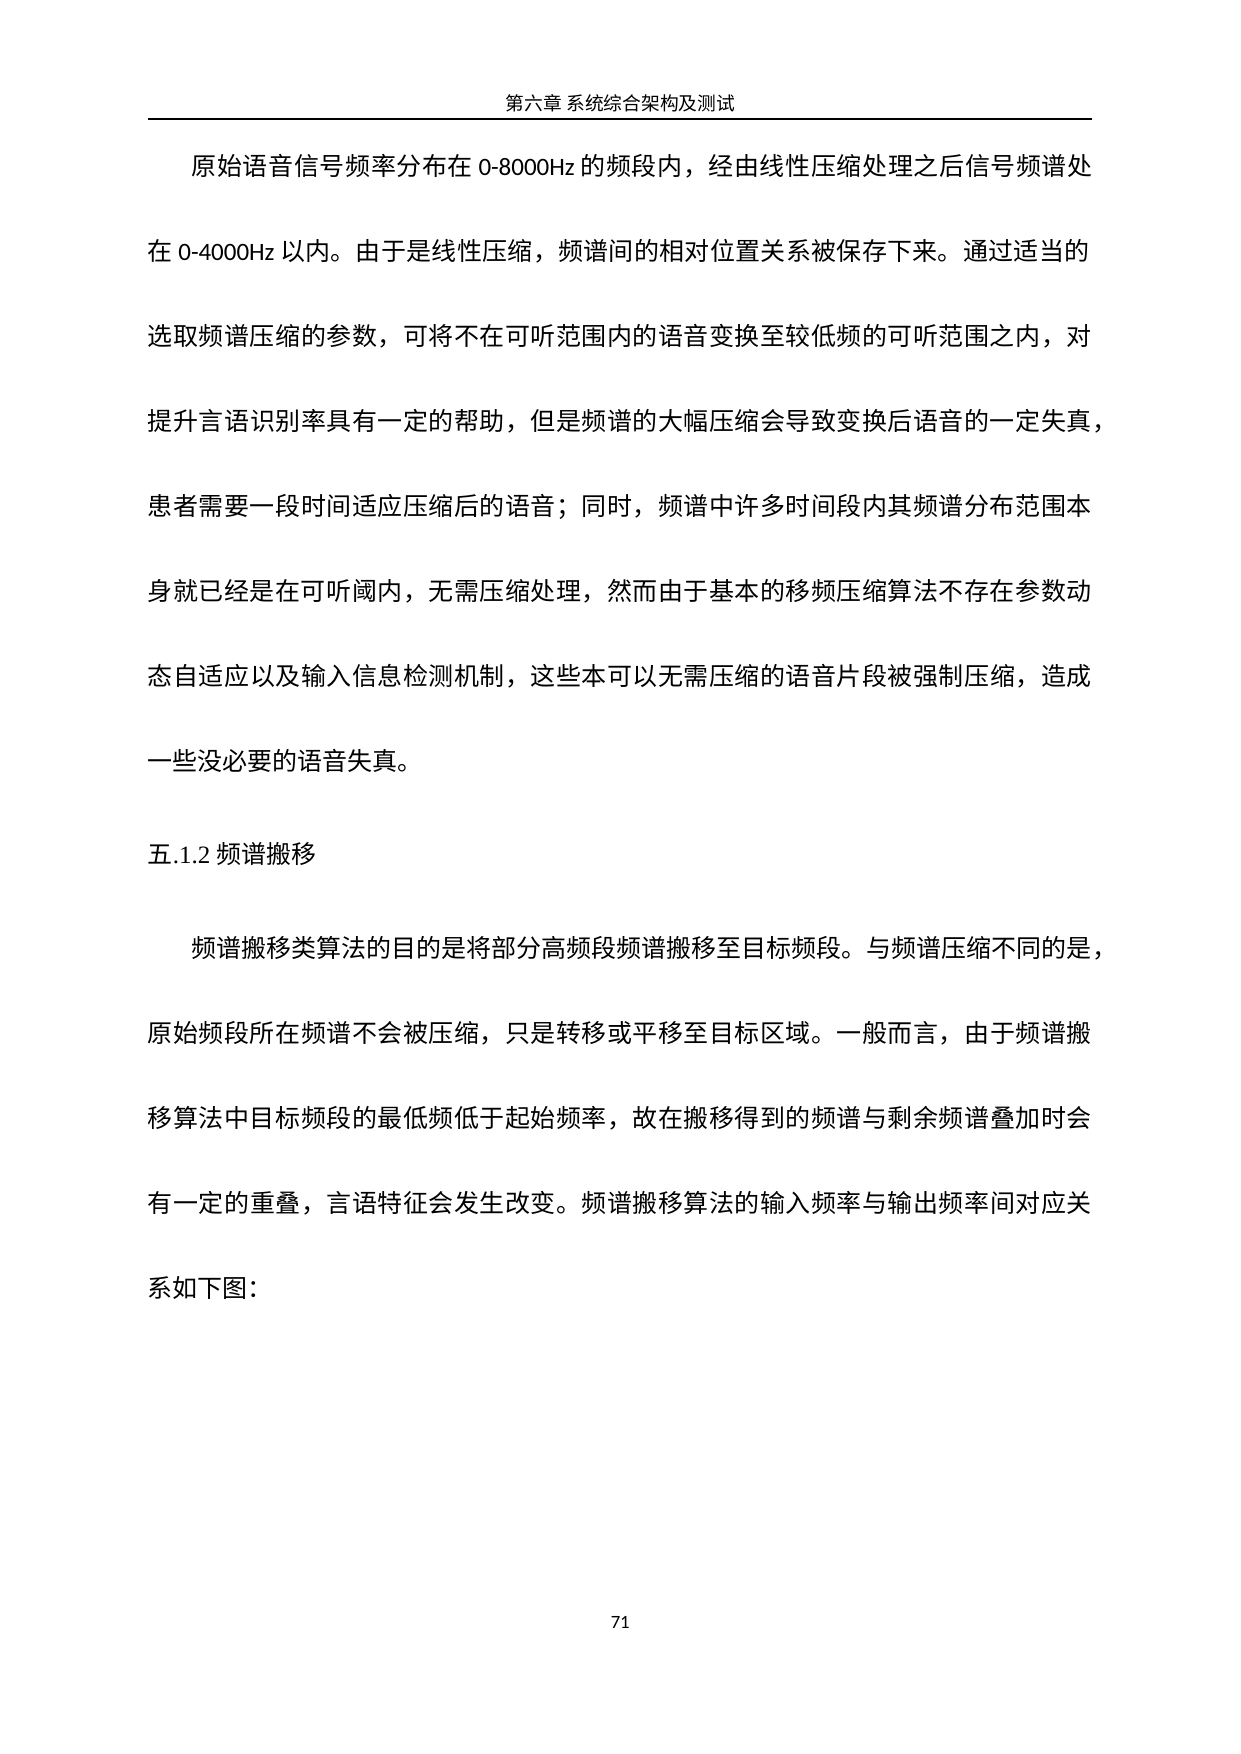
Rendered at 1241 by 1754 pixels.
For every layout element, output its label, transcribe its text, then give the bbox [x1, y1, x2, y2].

text 频谱搬移类算法的目的是将部分高频段频谱搬移至目标频段。与频谱压缩不同的是，原始频段所在频谱不会被压缩，只是转移或平移至目标区域。一般而言，由于频谱搬移算法中目标频段的最低频低于起始频率，故在搬移得到的频谱与剩余频谱叠加时会有一定的重叠，言语特征会发生改变。频谱搬移算法的输入频率与输出频率间对应关系如下图： [148, 913, 1092, 1321]
list 频谱搬移 [148, 819, 1092, 887]
text 原始语音信号频率分布在0-8000Hz的频段内，经由线性压缩处理之后信号频谱处在0-4000Hz以内。由于是线性压缩，频谱间的相对位置关系被保存下来。通过适当的选取频谱压缩的参数，可将不在可听范围内的语音变换至较低频的可听范围之内，对提升言语识别率具有一定的帮助，但是频谱的大幅压缩会导致变换后语音的一定失真，患者需要一段时间适应压缩后的语音；同时，频谱中许多时间段内其频谱分布范围本身就已经是在可听阈内，无需压缩处理，然而由于基本的移频压缩算法不存在参数动态自适应以及输入信息检测机制，这些本可以无需压缩的语音片段被强制压缩，造成一些没必要的语音失真。 [148, 131, 1092, 793]
